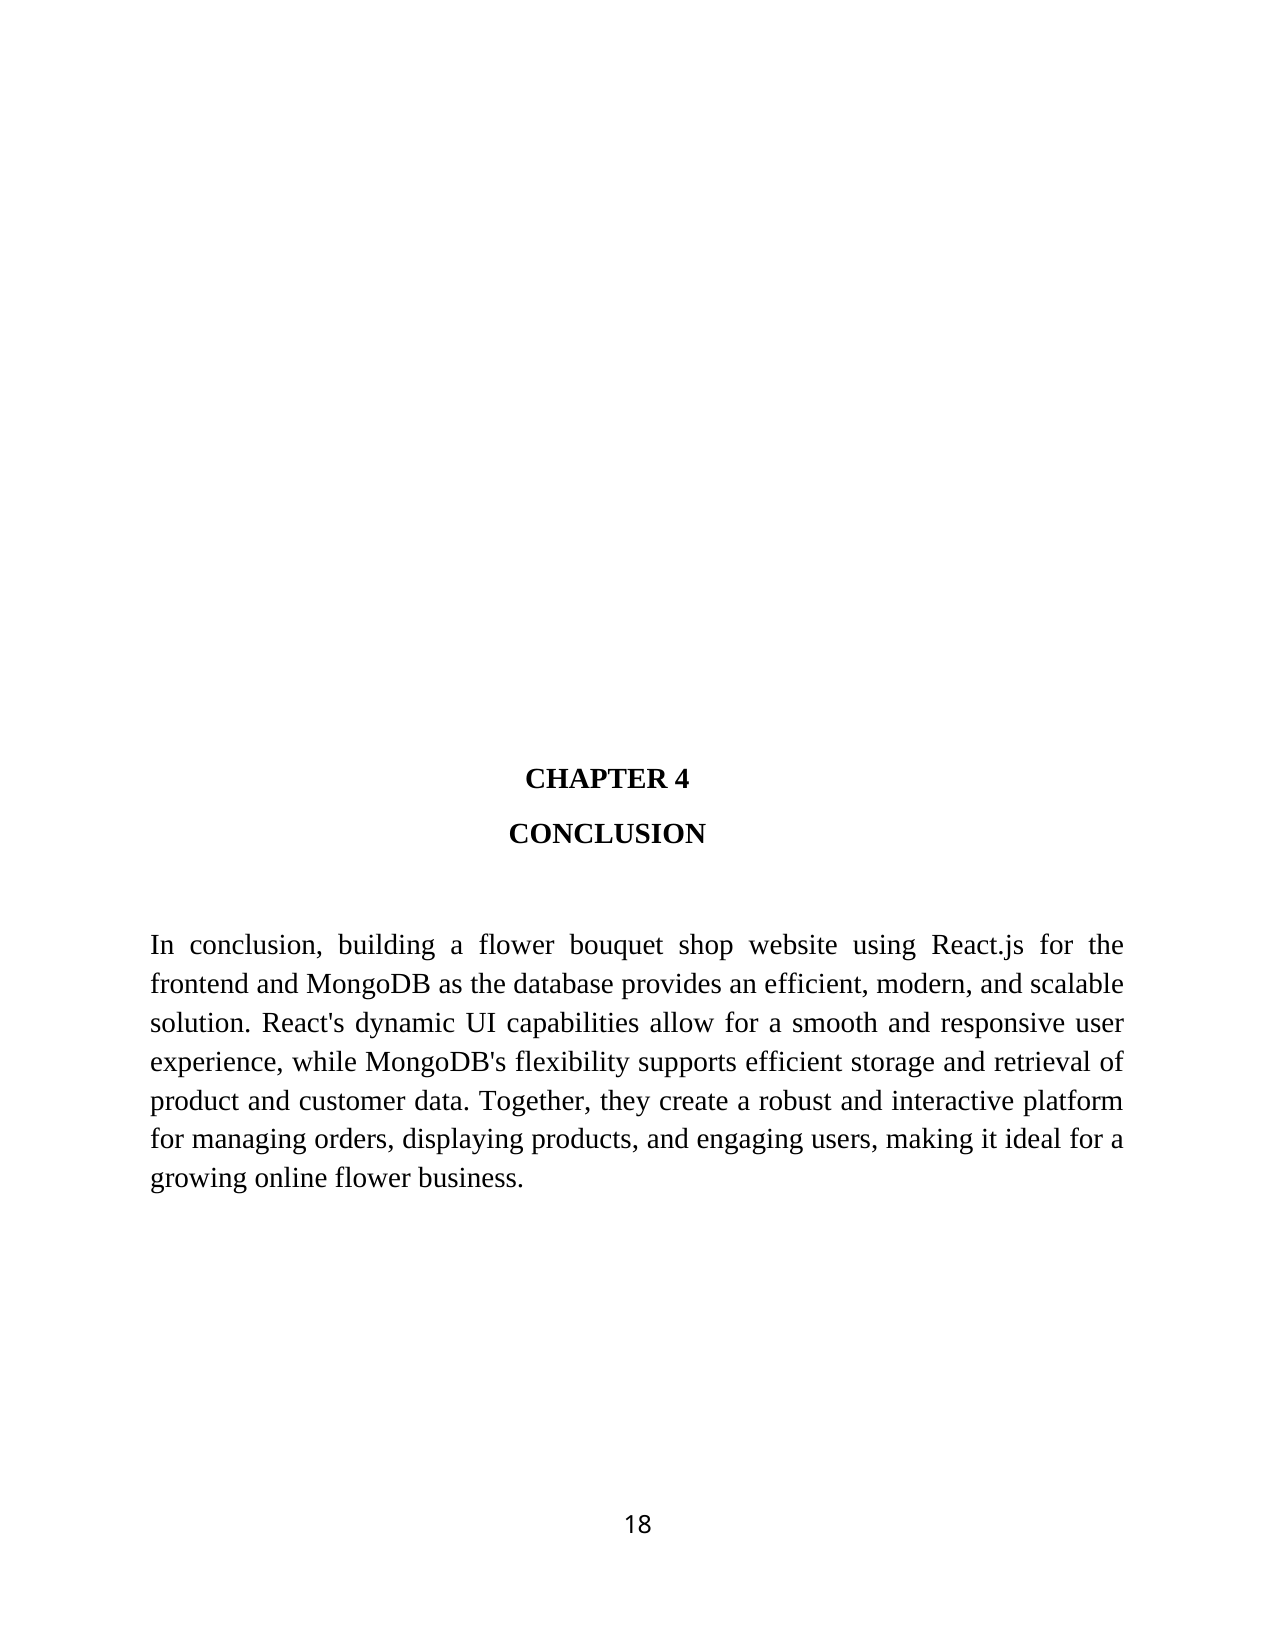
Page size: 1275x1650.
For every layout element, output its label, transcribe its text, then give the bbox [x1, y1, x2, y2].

text CHAPTER 4 [450, 761, 1125, 794]
text In conclusion, building a flower bouquet shop website using React.js for the frontend and MongoDB as the database provides an efficient, modern, and scalable solution. React's dynamic UI capabilities allow for a smooth and responsive user experience, while MongoDB's flexibility supports efficient storage and retrieval of product and customer data. Together, they create a robust and interactive platform for managing orders, displaying products, and engaging users, making it ideal for a growing online flower business. [150, 927, 1125, 1194]
text CONCLUSION [450, 816, 1125, 850]
